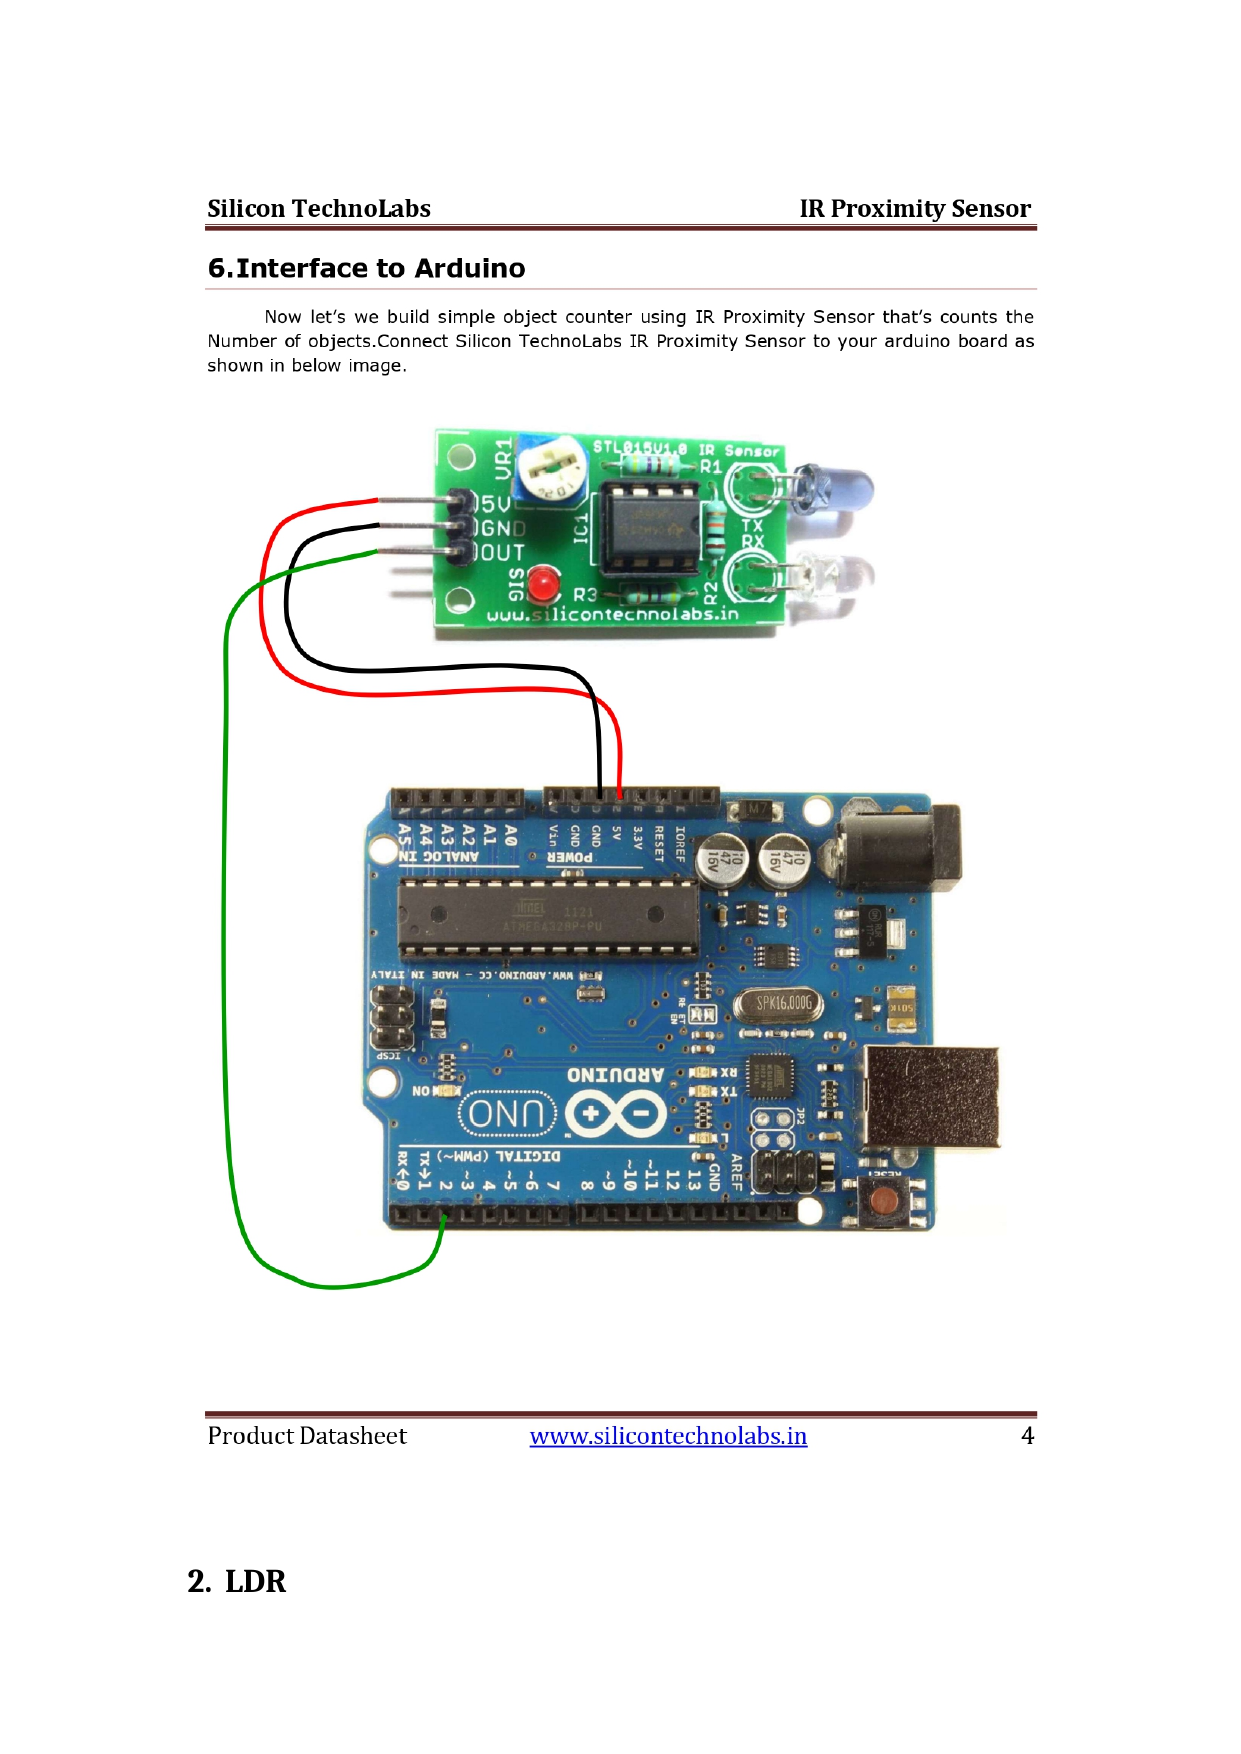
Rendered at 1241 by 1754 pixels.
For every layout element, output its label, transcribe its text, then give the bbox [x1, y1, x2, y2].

picture [150, 150, 1091, 1480]
list LDR [187, 1563, 1090, 1601]
